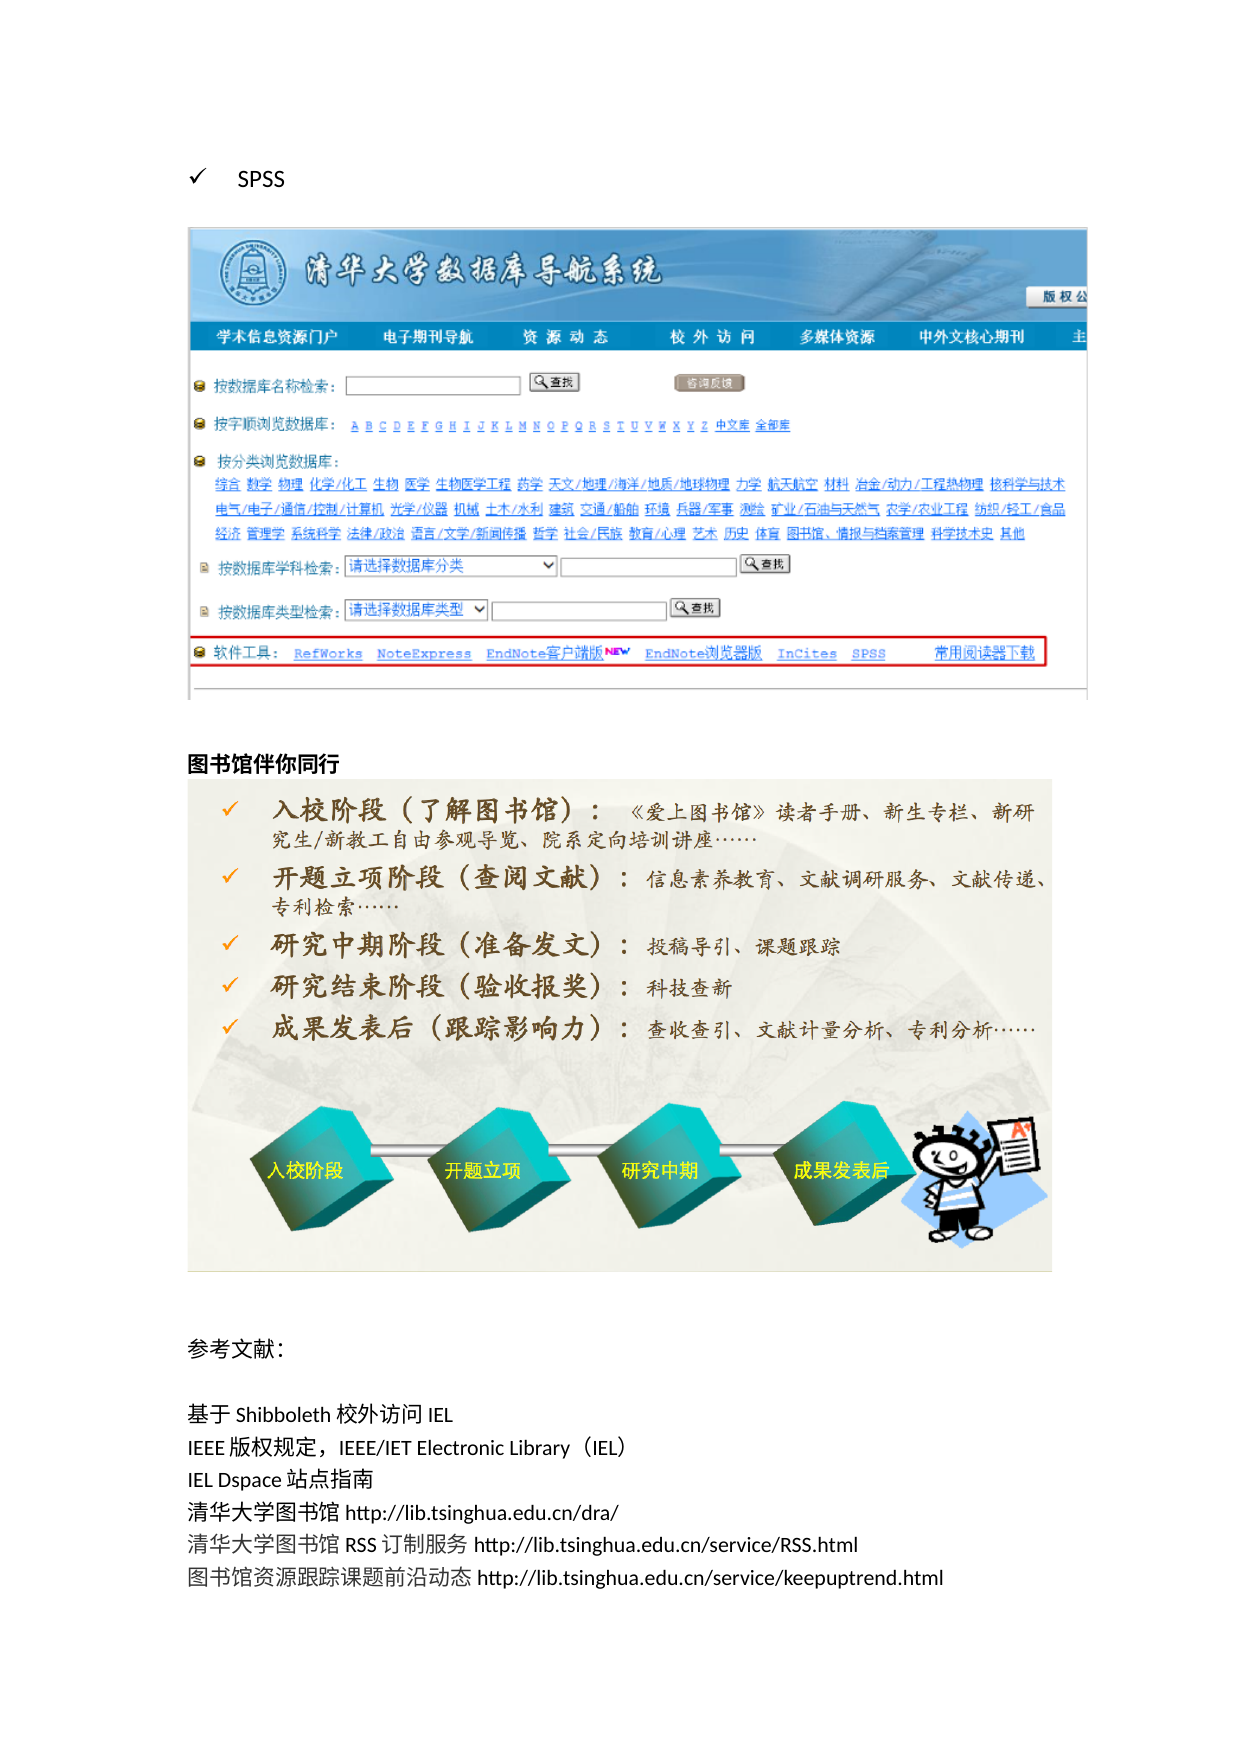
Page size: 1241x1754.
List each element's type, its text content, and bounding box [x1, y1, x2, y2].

text 基于Shibboleth校外访问IEL [187, 1397, 1053, 1429]
text 清华大学图书馆RSS订制服务 http://lib.tsinghua.edu.cn/service/RSS.html [187, 1527, 1053, 1559]
picture [187, 779, 1053, 1272]
text IEL Dspace站点指南 [187, 1462, 1053, 1494]
text IEEE版权规定，IEEE/IET Electronic Library（IEL） [187, 1429, 1053, 1462]
text 参考文献： [187, 1332, 1053, 1364]
picture [187, 227, 1088, 700]
list SPSS [187, 162, 1053, 194]
text 图书馆资源跟踪课题前沿动态 http://lib.tsinghua.edu.cn/service/keepuptrend.html [187, 1559, 1053, 1592]
text 图书馆伴你同行 [187, 747, 1053, 779]
text 清华大学图书馆http://lib.tsinghua.edu.cn/dra/ [187, 1494, 1053, 1527]
